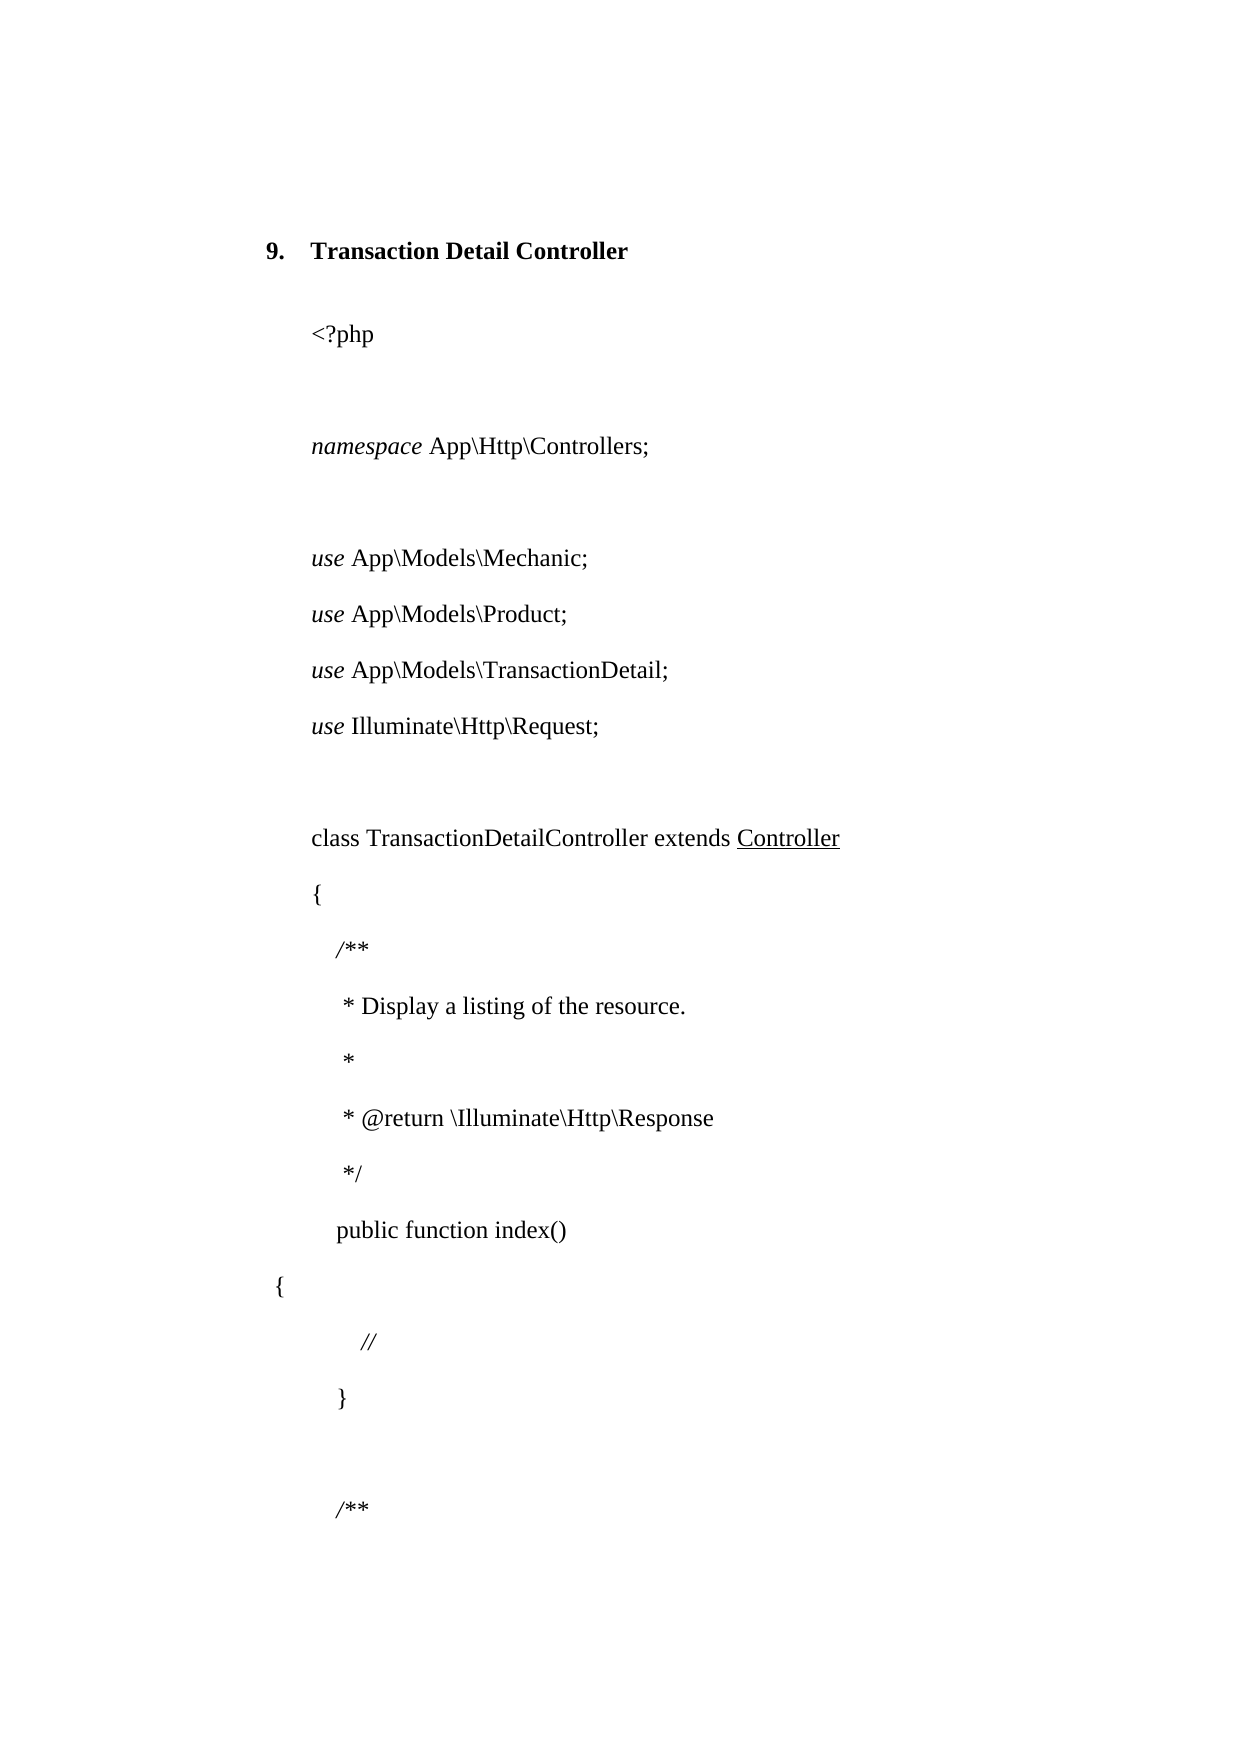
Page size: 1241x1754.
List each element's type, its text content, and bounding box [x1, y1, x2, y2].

subtitle * Display a listing of the resource. [311, 991, 1063, 1020]
subtitle { [274, 1271, 1063, 1300]
subtitle <?php [311, 319, 1063, 347]
subtitle /** [311, 1496, 1063, 1524]
subtitle public function index() [311, 1215, 1063, 1244]
subtitle { [311, 879, 1063, 908]
subtitle * @return \Illuminate\Http\Response [311, 1103, 1063, 1132]
subtitle /** [311, 935, 1063, 964]
subtitle class TransactionDetailController extends Controller [311, 823, 1063, 852]
subtitle namespace App\Http\Controllers; [311, 431, 1063, 459]
subtitle use App\Models\TransactionDetail; [311, 655, 1063, 684]
subtitle } [311, 1383, 1063, 1412]
subtitle */ [311, 1159, 1063, 1188]
subtitle * [311, 1047, 1063, 1076]
subtitle use App\Models\Product; [311, 599, 1063, 628]
subtitle use App\Models\Mechanic; [311, 543, 1063, 572]
subtitle // [311, 1327, 1063, 1356]
subtitle use Illuminate\Http\Request; [311, 711, 1063, 740]
list Transaction Detail Controller [266, 236, 1063, 265]
